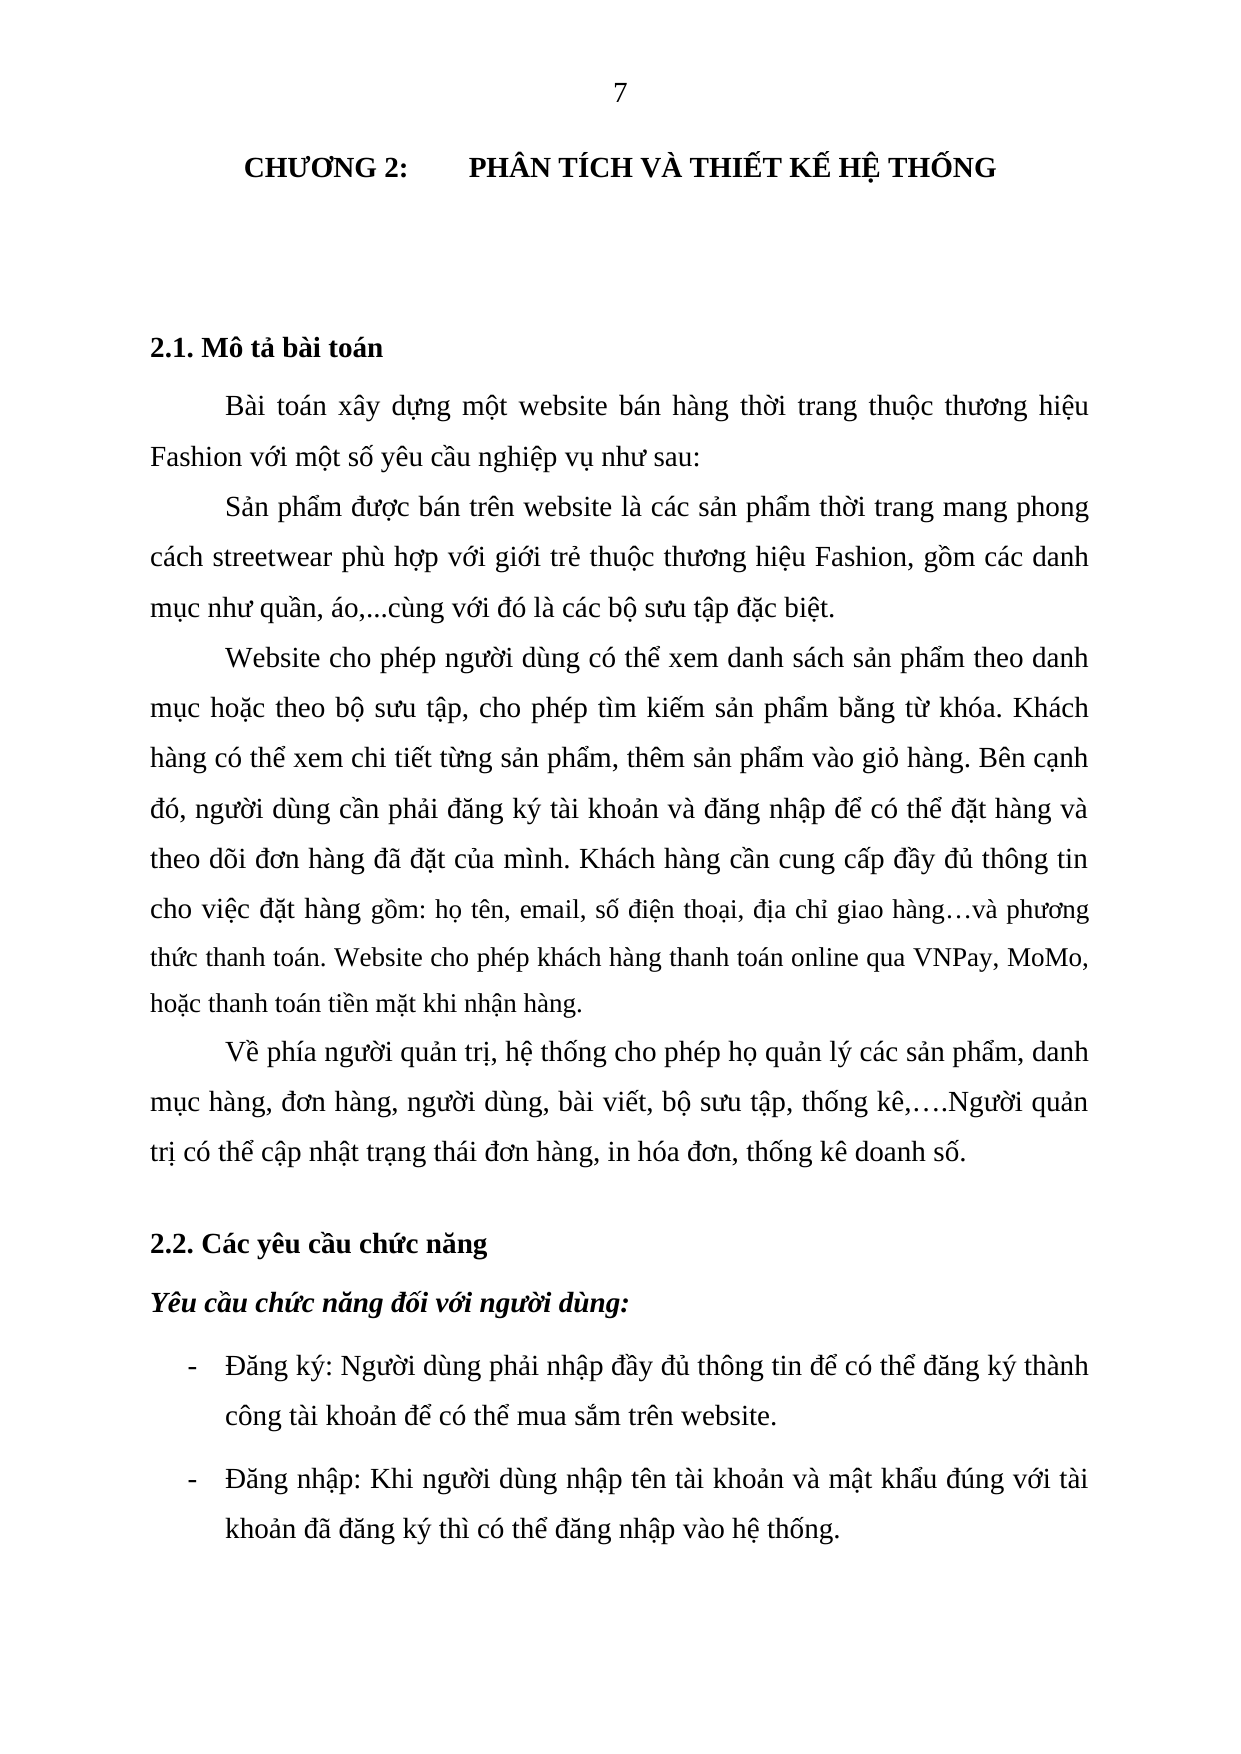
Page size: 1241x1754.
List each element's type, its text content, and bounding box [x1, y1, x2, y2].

title PHÂN TÍCH VÀ THIẾT KẾ HỆ THỐNG [150, 150, 1090, 183]
text Sản phẩm được bán trên website là các sản phẩm thời trang mang phong cách streetwear phù hợp với giới trẻ thuộc thương hiệu Fashion, gồm các danh mục như quần, áo,...cùng với đó là các bộ sưu tập đặc biệt. [150, 489, 1090, 623]
text Yêu cầu chức năng đối với người dùng: [150, 1285, 1090, 1319]
subtitle 2.2. Các yêu cầu chức năng [150, 1227, 1090, 1260]
list Đăng nhập: Khi người dùng nhập tên tài khoản và mật khẩu đúng với tài khoản đã đăng ký thì có thể đăng nhập vào hệ thống. [187, 1461, 1090, 1545]
text Bài toán xây dựng một website bán hàng thời trang thuộc thương hiệu Fashion với một số yêu cầu nghiệp vụ như sau: [150, 388, 1090, 472]
subtitle 2.1. Mô tả bài toán [150, 330, 1090, 363]
text Về phía người quản trị, hệ thống cho phép họ quản lý các sản phẩm, danh mục hàng, đơn hàng, người dùng, bài viết, bộ sưu tập, thống kê,….Người quản trị có thể cập nhật trạng thái đơn hàng, in hóa đơn, thống kê doanh số. [150, 1034, 1090, 1168]
text Website cho phép người dùng có thể xem danh sách sản phẩm theo danh mục hoặc theo bộ sưu tập, cho phép tìm kiếm sản phẩm bằng từ khóa. Khách hàng có thể xem chi tiết từng sản phẩm, thêm sản phẩm vào giỏ hàng. Bên cạnh đó, người dùng cần phải đăng ký tài khoản và đăng nhập để có thể đặt hàng và theo dõi đơn hàng đã đặt của mình. Khách hàng cần cung cấp đầy đủ thông tin cho việc đặt hàng gồm: họ tên, email, số điện thoại, địa chỉ giao hàng…và phương thức thanh toán. Website cho phép khách hàng thanh toán online qua VNPay, MoMo, hoặc thanh toán tiền mặt khi nhận hàng. [150, 640, 1090, 1018]
list Đăng ký: Người dùng phải nhập đầy đủ thông tin để có thể đăng ký thành công tài khoản để có thể mua sắm trên website. [187, 1348, 1090, 1432]
